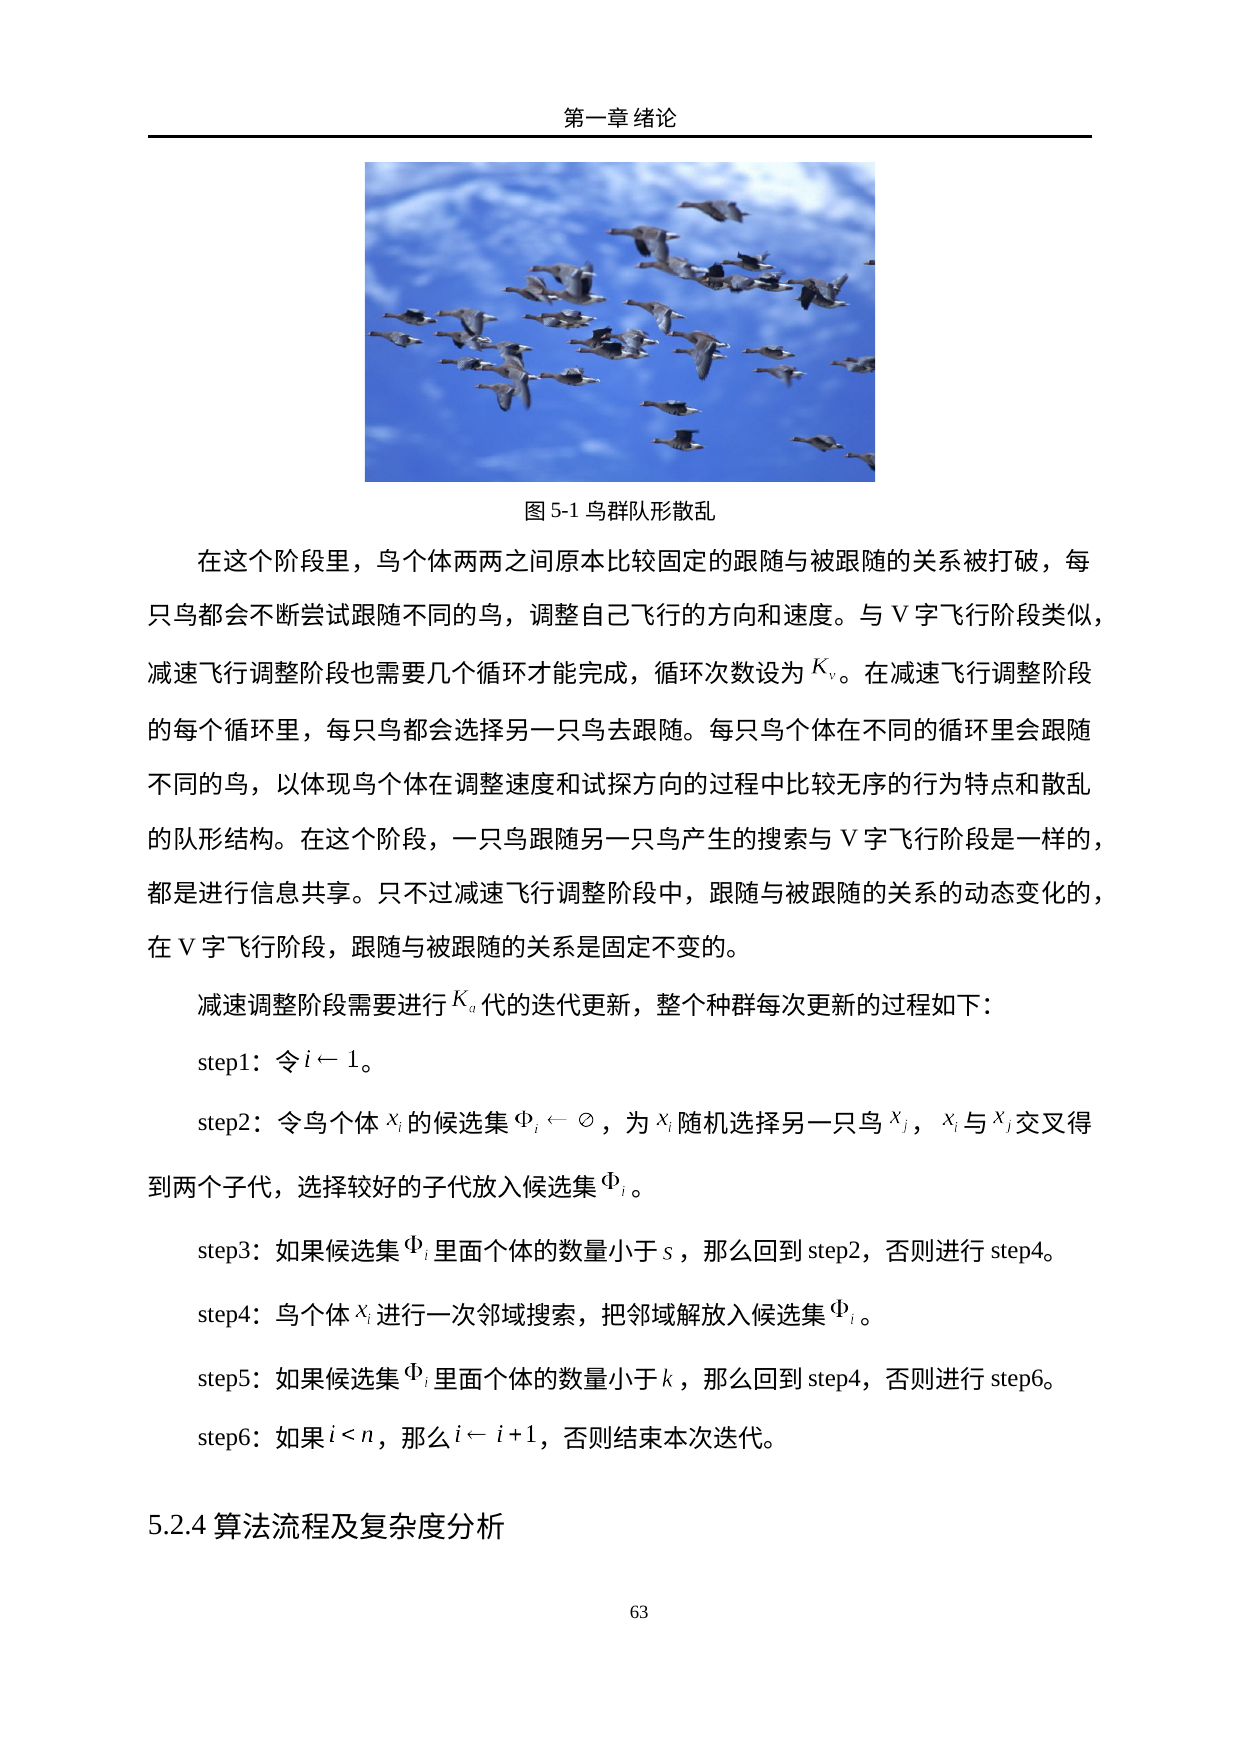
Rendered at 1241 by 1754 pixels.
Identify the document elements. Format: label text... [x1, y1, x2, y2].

text 在这个阶段里，鸟个体两两之间原本比较固定的跟随与被跟随的关系被打破，每只鸟都会不断尝试跟随不同的鸟，调整自己飞行的方向和速度。与V字飞行阶段类似，减速飞行调整阶段也需要几个循环才能完成，循环次数设为。在减速飞行调整阶段的每个循环里，每只鸟都会选择另一只鸟去跟随。每只鸟个体在不同的循环里会跟随不同的鸟，以体现鸟个体在调整速度和试探方向的过程中比较无序的行为特点和散乱的队形结构。在这个阶段，一只鸟跟随另一只鸟产生的搜索与V字飞行阶段是一样的，都是进行信息共享。只不过减速飞行调整阶段中，跟随与被跟随的关系的动态变化的，在V字飞行阶段，跟随与被跟随的关系是固定不变的。 [148, 541, 1092, 964]
picture [364, 162, 876, 482]
text step5：如果候选集里面个体的数量小于，那么回到step4，否则进行step6。 [148, 1354, 1092, 1400]
text step2：令鸟个体的候选集，为随机选择另一只鸟，与交叉得到两个子代，选择较好的子代放入候选集。 [148, 1098, 1092, 1209]
text 图5-1 鸟群队形散乱 [148, 494, 1092, 526]
text step6：如果，那么，否则结束本次迭代。 [148, 1418, 1092, 1455]
subtitle 5.2.4 算法流程及复杂度分析 [148, 1490, 1092, 1558]
text 减速调整阶段需要进行代的迭代更新，整个种群每次更新的过程如下： [148, 982, 1092, 1024]
text step4：鸟个体进行一次邻域搜索，把邻域解放入候选集。 [148, 1291, 1092, 1336]
text step3：如果候选集里面个体的数量小于，那么回到step2，否则进行step4。 [148, 1227, 1092, 1273]
text step1：令。 [148, 1043, 1092, 1079]
